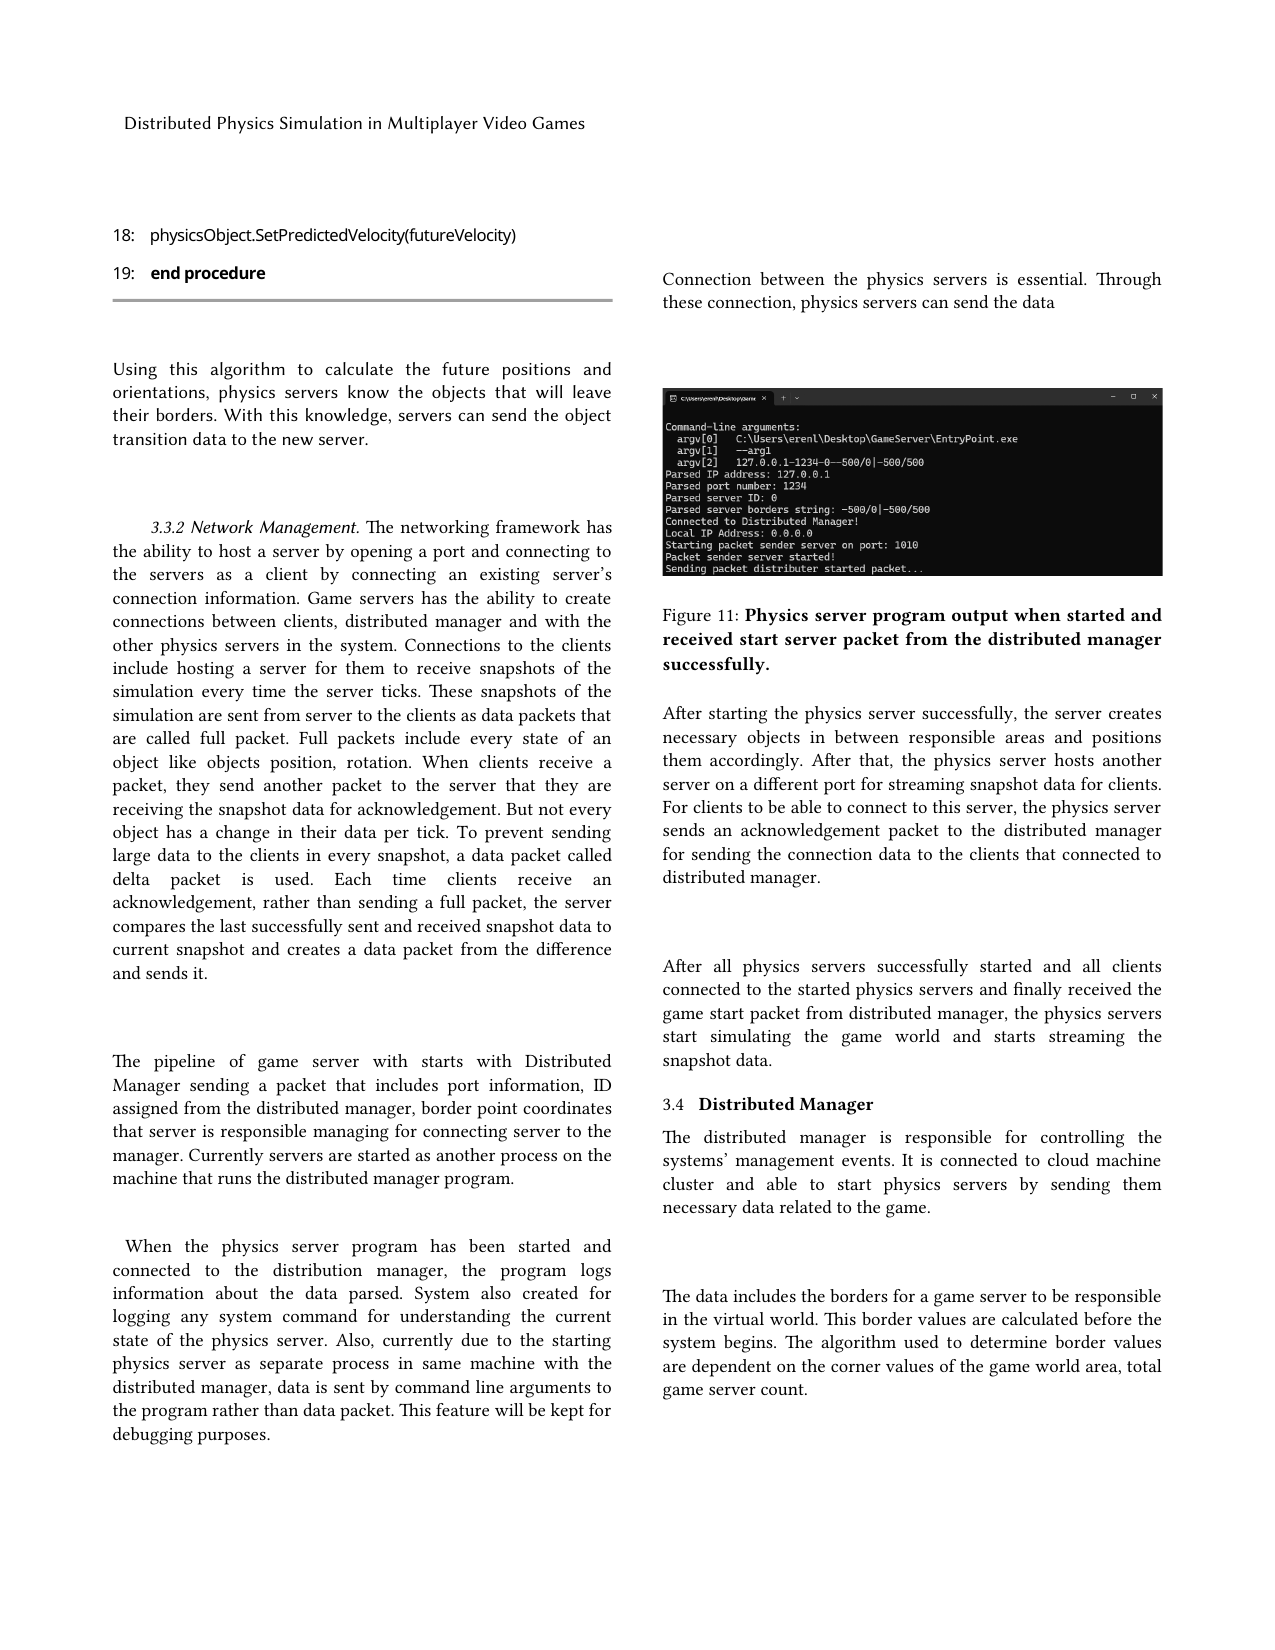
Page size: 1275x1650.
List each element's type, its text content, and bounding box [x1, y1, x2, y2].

text 3.4 Distributed Manager [662, 1093, 1162, 1115]
text After all physics servers successfully started and all clients connected to the started physics servers and finally received the game start packet from distributed manager, the physics servers start simulating the game world and starts streaming the snapshot data. [662, 956, 1162, 1071]
text Using this algorithm to calculate the future positions and orientations, physics servers know the objects that will leave their borders. With this knowledge, servers can send the object transition data to the new server. [112, 358, 612, 450]
text When the physics server program has been started and connected to the distribution manager, the program logs information about the data parsed. System also created for logging any system command for understanding the current state of the physics server. Also, currently due to the starting physics server as separate process in same machine with the distributed manager, data is sent by command line arguments to the program rather than data packet. This feature will be kept for debugging purposes. [112, 1212, 612, 1444]
text 18: physicsObject.SetPredictedVelocity(futureVelocity) [112, 224, 612, 247]
text 19: end procedure [112, 261, 612, 284]
text The distributed manager is responsible for controlling the systems’ management events. It is connected to cloud machine cluster and able to start physics servers by sending them necessary data related to the game. [662, 1126, 1162, 1218]
picture [662, 388, 1163, 576]
text The data includes the borders for a game server to be responsible in the virtual world. This border values are calculated before the system begins. The algorithm used to determine border values are dependent on the corner values of the game world area, total game server count. [662, 1285, 1162, 1400]
text After starting the physics server successfully, the server creates necessary objects in between responsible areas and positions them accordingly. After that, the physics server hosts another server on a different port for streaming snapshot data for clients. For clients to be able to connect to this server, the physics server sends an acknowledgement packet to the distributed manager for sending the connection data to the clients that connected to distributed manager. [662, 703, 1162, 888]
text The pipeline of game server with starts with Distributed Manager sending a packet that includes port information, ID assigned from the distributed manager, border point coordinates that server is responsible managing for connecting server to the manager. Currently servers are started as another process on the machine that runs the distributed manager program. [112, 1051, 612, 1189]
text Connection between the physics servers is essential. Through these connection, physics servers can send the data [662, 268, 1162, 313]
text 3.3.2 Network Management. The networking framework has the ability to host a server by opening a port and connecting to the servers as a client by connecting an existing server’s connection information. Game servers has the ability to create connections between clients, distributed manager and with the other physics servers in the system. Connections to the clients include hosting a server for them to receive snapshots of the simulation every time the server ticks. These snapshots of the simulation are sent from server to the clients as data packets that are called full packet. Full packets include every state of an object like objects position, rotation. When clients receive a packet, they send another packet to the server that they are receiving the snapshot data for acknowledgement. But not every object has a change in their data per tick. To prevent sending large data to the clients in every snapshot, a data packet called delta packet is used. Each time clients receive an acknowledgement, rather than sending a full packet, the server compares the last successfully sent and received snapshot data to current snapshot and creates a data packet from the difference and sends it. [112, 517, 612, 984]
text Figure 11: Physics server program output when started and received start server packet from the distributed manager successfully. [662, 604, 1162, 675]
